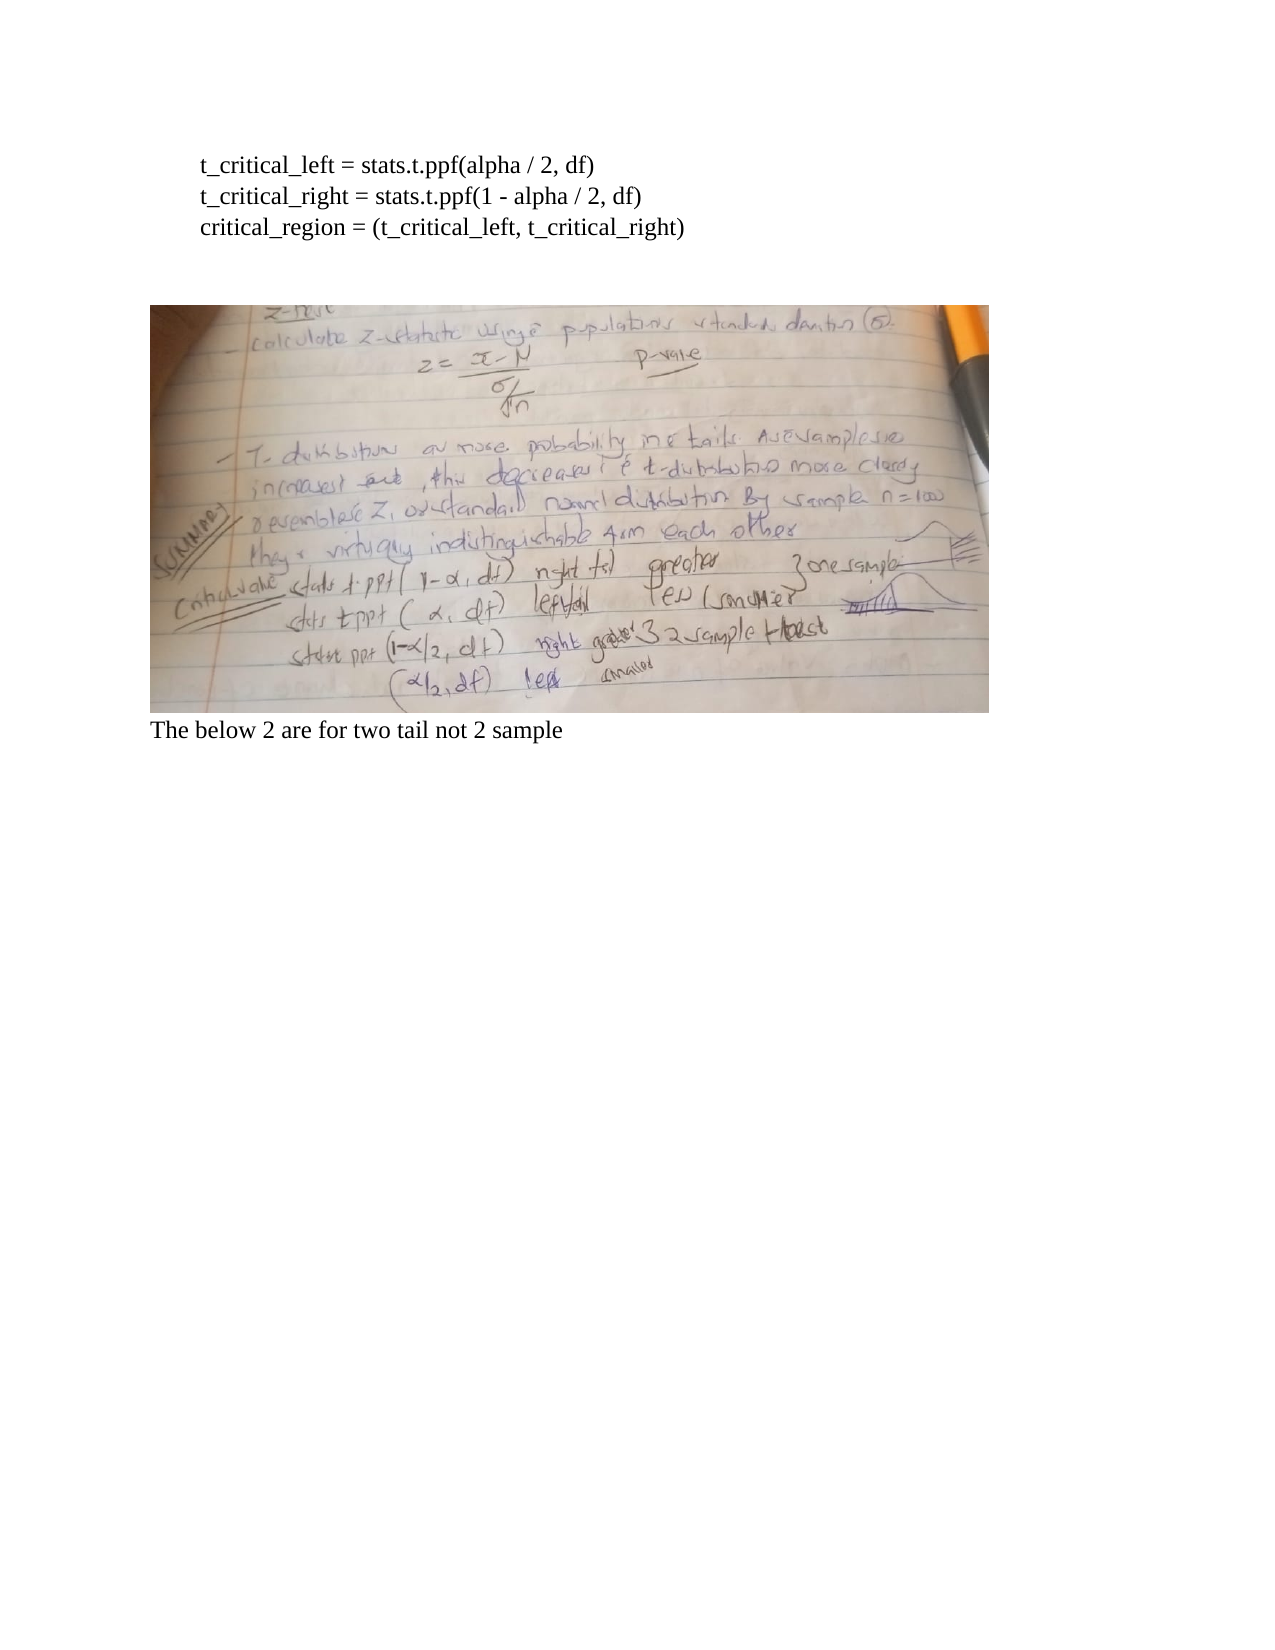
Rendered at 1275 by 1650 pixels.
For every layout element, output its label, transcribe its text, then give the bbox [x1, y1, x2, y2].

picture [150, 305, 989, 713]
list t_critical_right = stats.t.ppf(1 - alpha / 2, df) [150, 181, 1191, 210]
list t_critical_left = stats.t.ppf(alpha / 2, df) [150, 150, 1191, 179]
list The below 2 are for two tail not 2 sample [150, 715, 1191, 744]
list critical_region = (t_critical_left, t_critical_right) [150, 212, 1191, 241]
